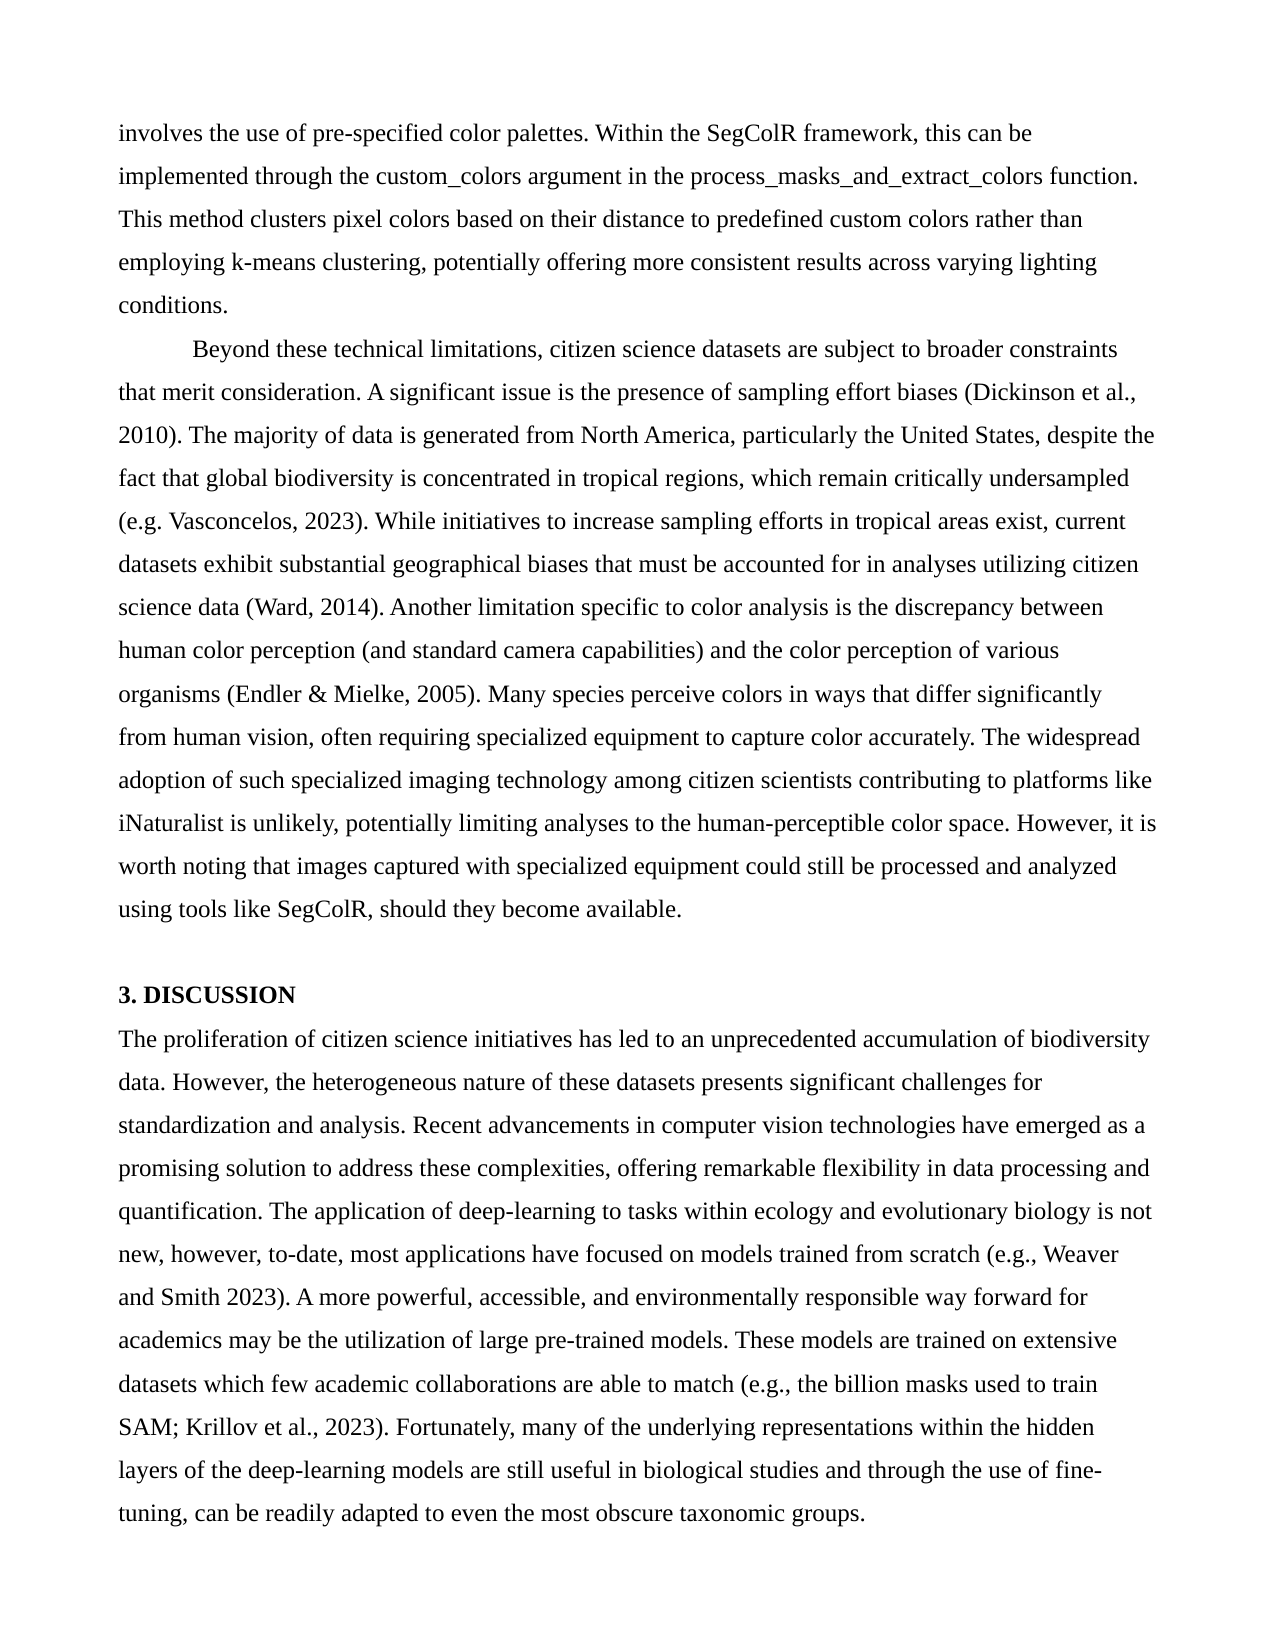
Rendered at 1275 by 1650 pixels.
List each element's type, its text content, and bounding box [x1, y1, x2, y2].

text 3. DISCUSSION [118, 981, 1157, 1009]
text Beyond these technical limitations, citizen science datasets are subject to broader constraints that merit consideration. A significant issue is the presence of sampling effort biases (Dickinson et al., 2010). The majority of data is generated from North America, particularly the United States, despite the fact that global biodiversity is concentrated in tropical regions, which remain critically undersampled (e.g. Vasconcelos, 2023). While initiatives to increase sampling efforts in tropical areas exist, current datasets exhibit substantial geographical biases that must be accounted for in analyses utilizing citizen science data (Ward, 2014). Another limitation specific to color analysis is the discrepancy between human color perception (and standard camera capabilities) and the color perception of various organisms (Endler & Mielke, 2005). Many species perceive colors in ways that differ significantly from human vision, often requiring specialized equipment to capture color accurately. The widespread adoption of such specialized imaging technology among citizen scientists contributing to platforms like iNaturalist is unlikely, potentially limiting analyses to the human-perceptible color space. However, it is worth noting that images captured with specialized equipment could still be processed and analyzed using tools like SegColR, should they become available. [118, 334, 1157, 923]
text The proliferation of citizen science initiatives has led to an unprecedented accumulation of biodiversity data. However, the heterogeneous nature of these datasets presents significant challenges for standardization and analysis. Recent advancements in computer vision technologies have emerged as a promising solution to address these complexities, offering remarkable flexibility in data processing and quantification. The application of deep-learning to tasks within ecology and evolutionary biology is not new, however, to-date, most applications have focused on models trained from scratch (e.g., Weaver and Smith 2023). A more powerful, accessible, and environmentally responsible way forward for academics may be the utilization of large pre-trained models. These models are trained on extensive datasets which few academic collaborations are able to match (e.g., the billion masks used to train SAM; Krillov et al., 2023). Fortunately, many of the underlying representations within the hidden layers of the deep-learning models are still useful in biological studies and through the use of fine-tuning, can be readily adapted to even the most obscure taxonomic groups. [118, 1024, 1157, 1527]
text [118, 118, 1157, 319]
